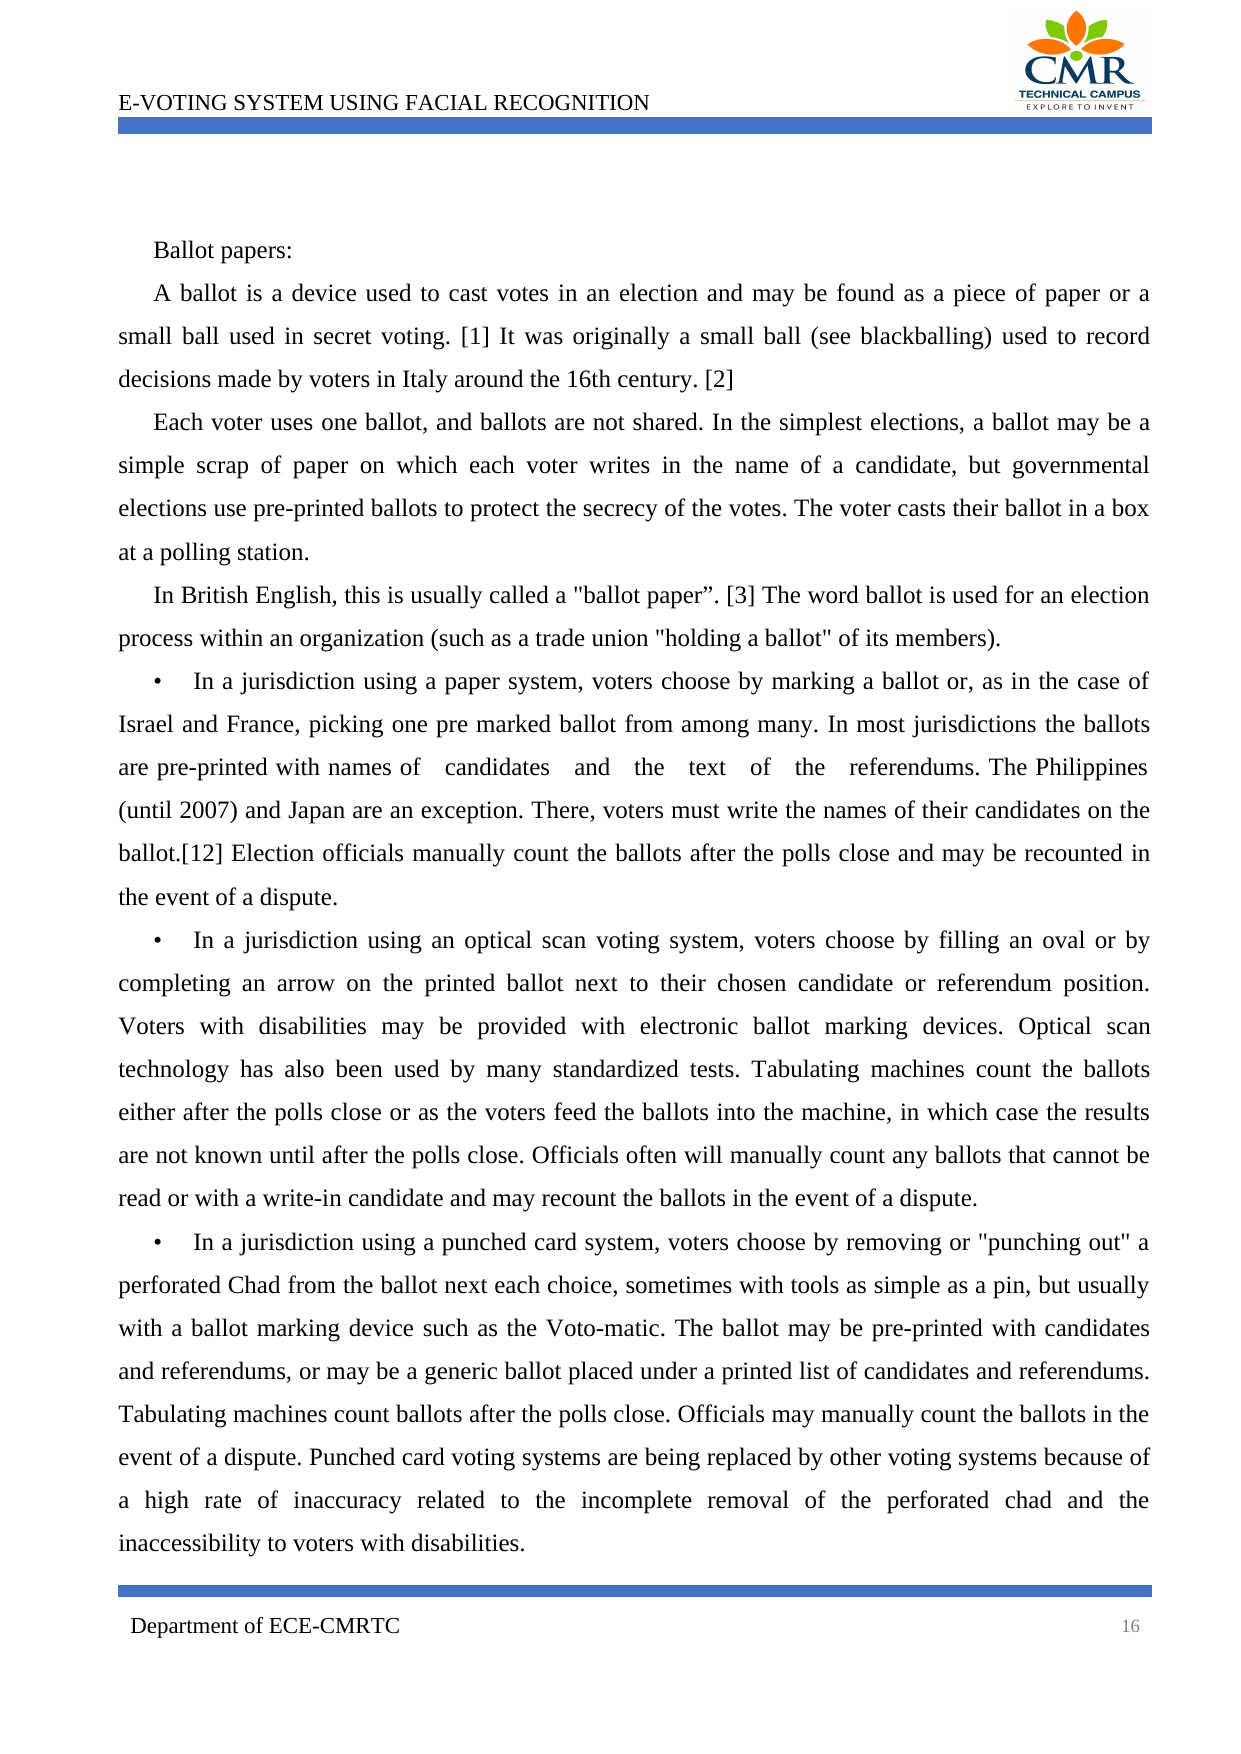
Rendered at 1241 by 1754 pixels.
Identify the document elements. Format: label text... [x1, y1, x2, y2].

text • In a jurisdiction using a punched card system, voters choose by removing or "punching out" a perforated Chad from the ballot next each choice, sometimes with tools as simple as a pin, but usually with a ballot marking device such as the Voto-matic. The ballot may be pre-printed with candidates and referendums, or may be a generic ballot placed under a printed list of candidates and referendums. Tabulating machines count ballots after the polls close. Officials may manually count the ballots in the event of a dispute. Punched card voting systems are being replaced by other voting systems because of a high rate of inaccuracy related to the incomplete removal of the perforated chad and the inaccessibility to voters with disabilities. [118, 1227, 1152, 1557]
text • In a jurisdiction using an optical scan voting system, voters choose by filling an oval or by completing an arrow on the printed ballot next to their chosen candidate or referendum position. Voters with disabilities may be provided with electronic ballot marking devices. Optical scan technology has also been used by many standardized tests. Tabulating machines count the ballots either after the polls close or as the voters feed the ballots into the machine, in which case the results are not known until after the polls close. Officials often will manually count any ballots that cannot be read or with a write-in candidate and may recount the ballots in the event of a dispute. [118, 925, 1152, 1212]
text • In a jurisdiction using a paper system, voters choose by marking a ballot or, as in the case of Israel and France, picking one pre marked ballot from among many. In most jurisdictions the ballots are pre-printed with names of candidates and the text of the referendums. The Philippines (until 2007) and Japan are an exception. There, voters must write the names of their candidates on the ballot.[12] Election officials manually count the ballots after the polls close and may be recounted in the event of a dispute. [118, 666, 1152, 910]
text A ballot is a device used to cast votes in an election and may be found as a piece of paper or a small ball used in secret voting. [1] It was originally a small ball (see blackballing) used to record decisions made by voters in Italy around the 16th century. [2] [118, 278, 1152, 393]
text Each voter uses one ballot, and ballots are not shared. In the simplest elections, a ballot may be a simple scrap of paper on which each voter writes in the name of a candidate, but governmental elections use pre-printed ballots to protect the secrecy of the votes. The voter casts their ballot in a box at a polling station. [118, 407, 1152, 565]
text Ballot papers: [118, 235, 1152, 263]
text In British English, this is usually called a "ballot paper”. [3] The word ballot is used for an election process within an organization (such as a trade union "holding a ballot" of its members). [118, 580, 1152, 652]
picture [1010, 5, 1152, 116]
